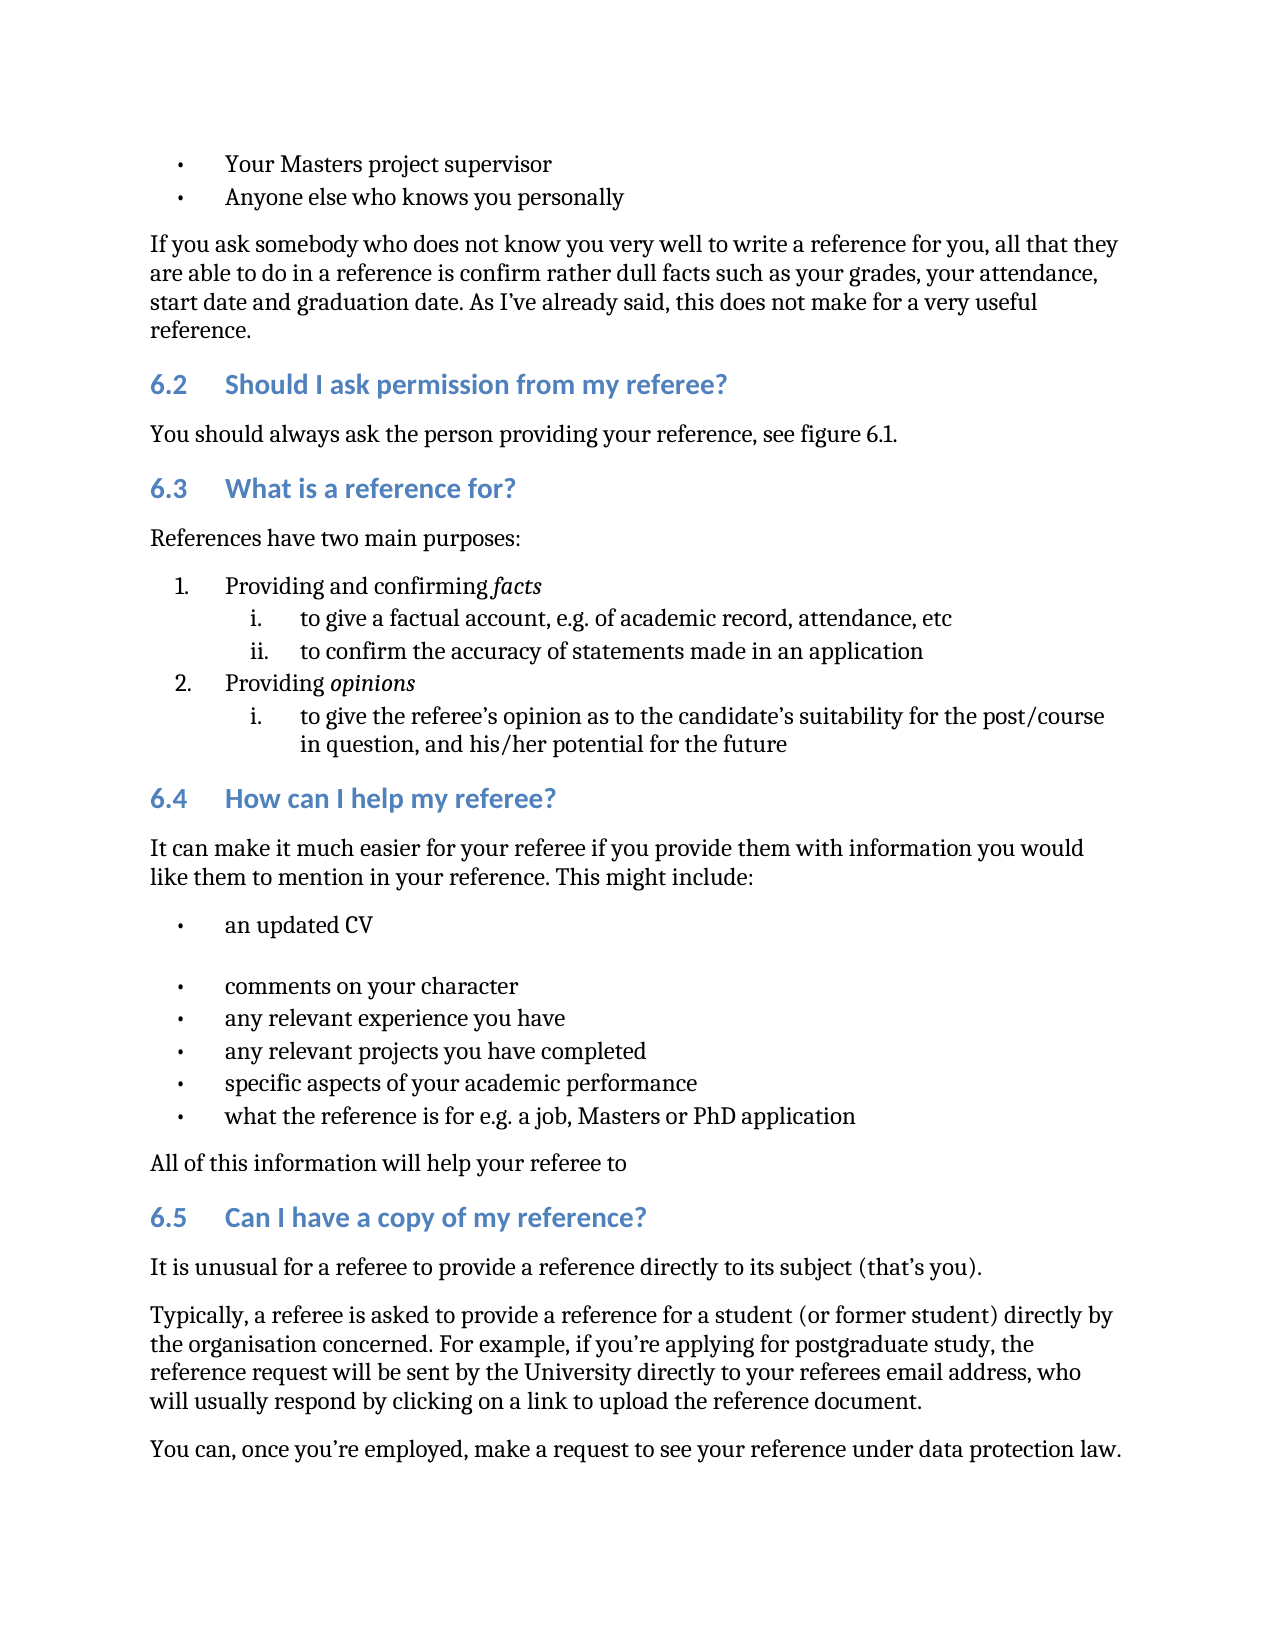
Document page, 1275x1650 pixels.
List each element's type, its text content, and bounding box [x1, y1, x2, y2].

text You should always ask the person providing your reference, see figure 6.1. [150, 420, 1125, 449]
list any relevant experience you have [175, 1004, 1125, 1033]
subtitle 6.4 How can I help my referee? [150, 780, 1125, 816]
list Anyone else who knows you personally [175, 182, 1125, 211]
list Your Masters project supervisor [175, 150, 1125, 179]
text You can, once you’re employed, make a request to see your reference under data protection law. [150, 1434, 1125, 1463]
subtitle 6.5 Can I have a copy of my reference? [150, 1199, 1125, 1234]
list comments on your character [175, 972, 1125, 1001]
text Typically, a referee is asked to provide a reference for a student (or former student) directly by the organisation concerned. For example, if you’re applying for postgraduate study, the reference request will be sent by the University directly to your referees email address, who will usually respond by clicking on a link to upload the reference document. [150, 1301, 1125, 1416]
list Providing and confirming facts [175, 572, 1125, 600]
subtitle 6.2 Should I ask permission from my referee? [150, 366, 1125, 401]
list what the reference is for e.g. a job, Masters or PhD application [175, 1102, 1125, 1131]
text If you ask somebody who does not know you very well to write a reference for you, all that they are able to do in a reference is confirm rather dull facts such as your grades, your attendance, start date and graduation date. As I’ve already said, this does not make for a very useful reference. [150, 230, 1125, 345]
list to give the referee’s opinion as to the candidate’s suitability for the post/course in question, and his/her potential for the future [250, 702, 1125, 759]
text References have two main purposes: [150, 524, 1125, 553]
text It can make it much easier for your referee if you provide them with information you would like them to mention in your reference. This might include: [150, 834, 1125, 892]
text It is unusual for a referee to provide a reference directly to its subject (that’s you). [150, 1253, 1125, 1282]
list to confirm the accuracy of statements made in an application [250, 637, 1125, 665]
list any relevant projects you have completed [175, 1037, 1125, 1066]
list Providing opinions [175, 669, 1125, 698]
list to give a factual account, e.g. of academic record, attendance, etc [250, 604, 1125, 633]
text All of this information will help your referee to [150, 1149, 1125, 1178]
list specific aspects of your academic performance [175, 1069, 1125, 1098]
subtitle 6.3 What is a reference for? [150, 470, 1125, 505]
list an updated CV [175, 911, 1125, 968]
